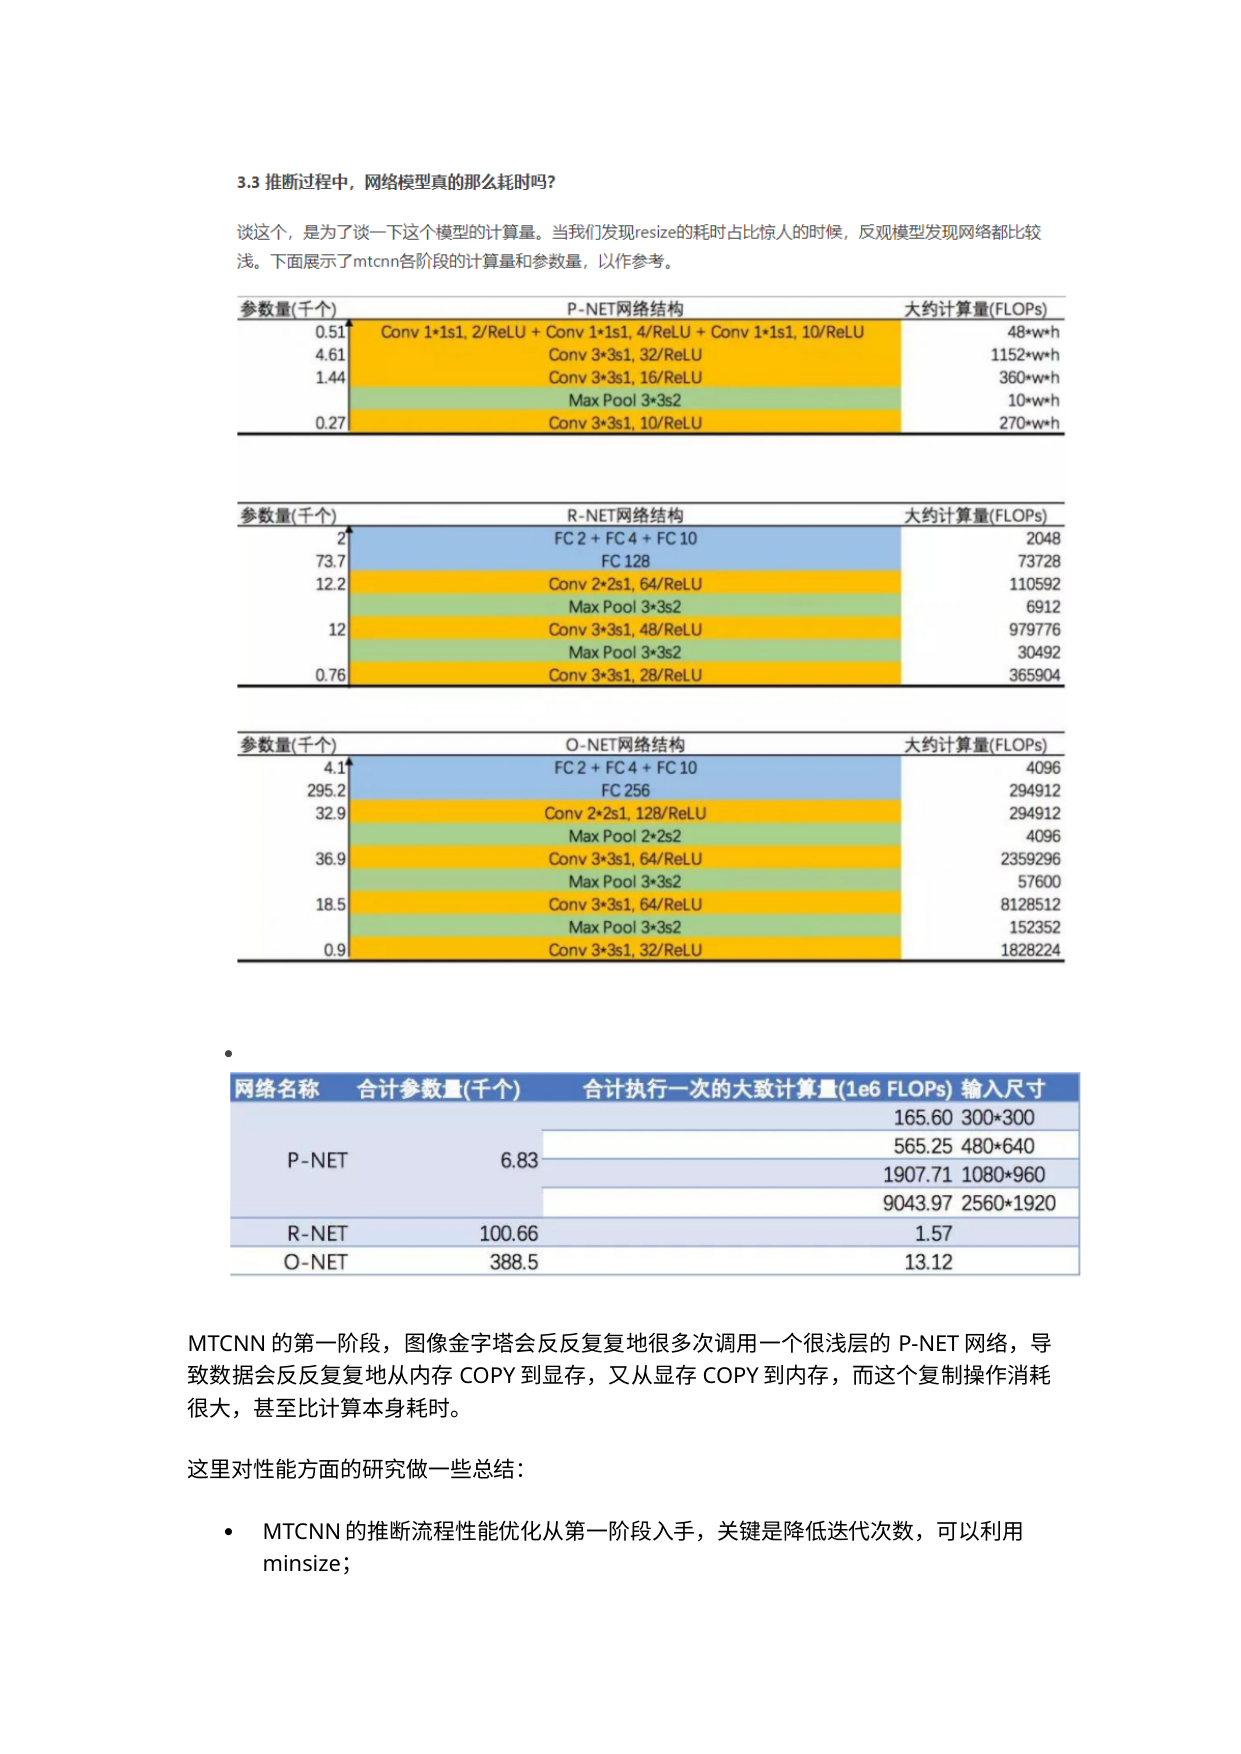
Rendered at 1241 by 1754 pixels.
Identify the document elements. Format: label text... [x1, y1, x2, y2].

text MTCNN的第一阶段，图像金字塔会反反复复地很多次调用一个很浅层的P-NET网络，导致数据会反反复复地从内存COPY到显存，又从显存COPY到内存，而这个复制操作消耗很大，甚至比计算本身耗时。 [187, 1325, 1053, 1423]
list MTCNN的推断流程性能优化从第一阶段入手，关键是降低迭代次数，可以利用minsize； [225, 1514, 1053, 1579]
picture [225, 162, 1091, 977]
picture [225, 1068, 1091, 1286]
text 这里对性能方面的研究做一些总结： [187, 1452, 1053, 1484]
